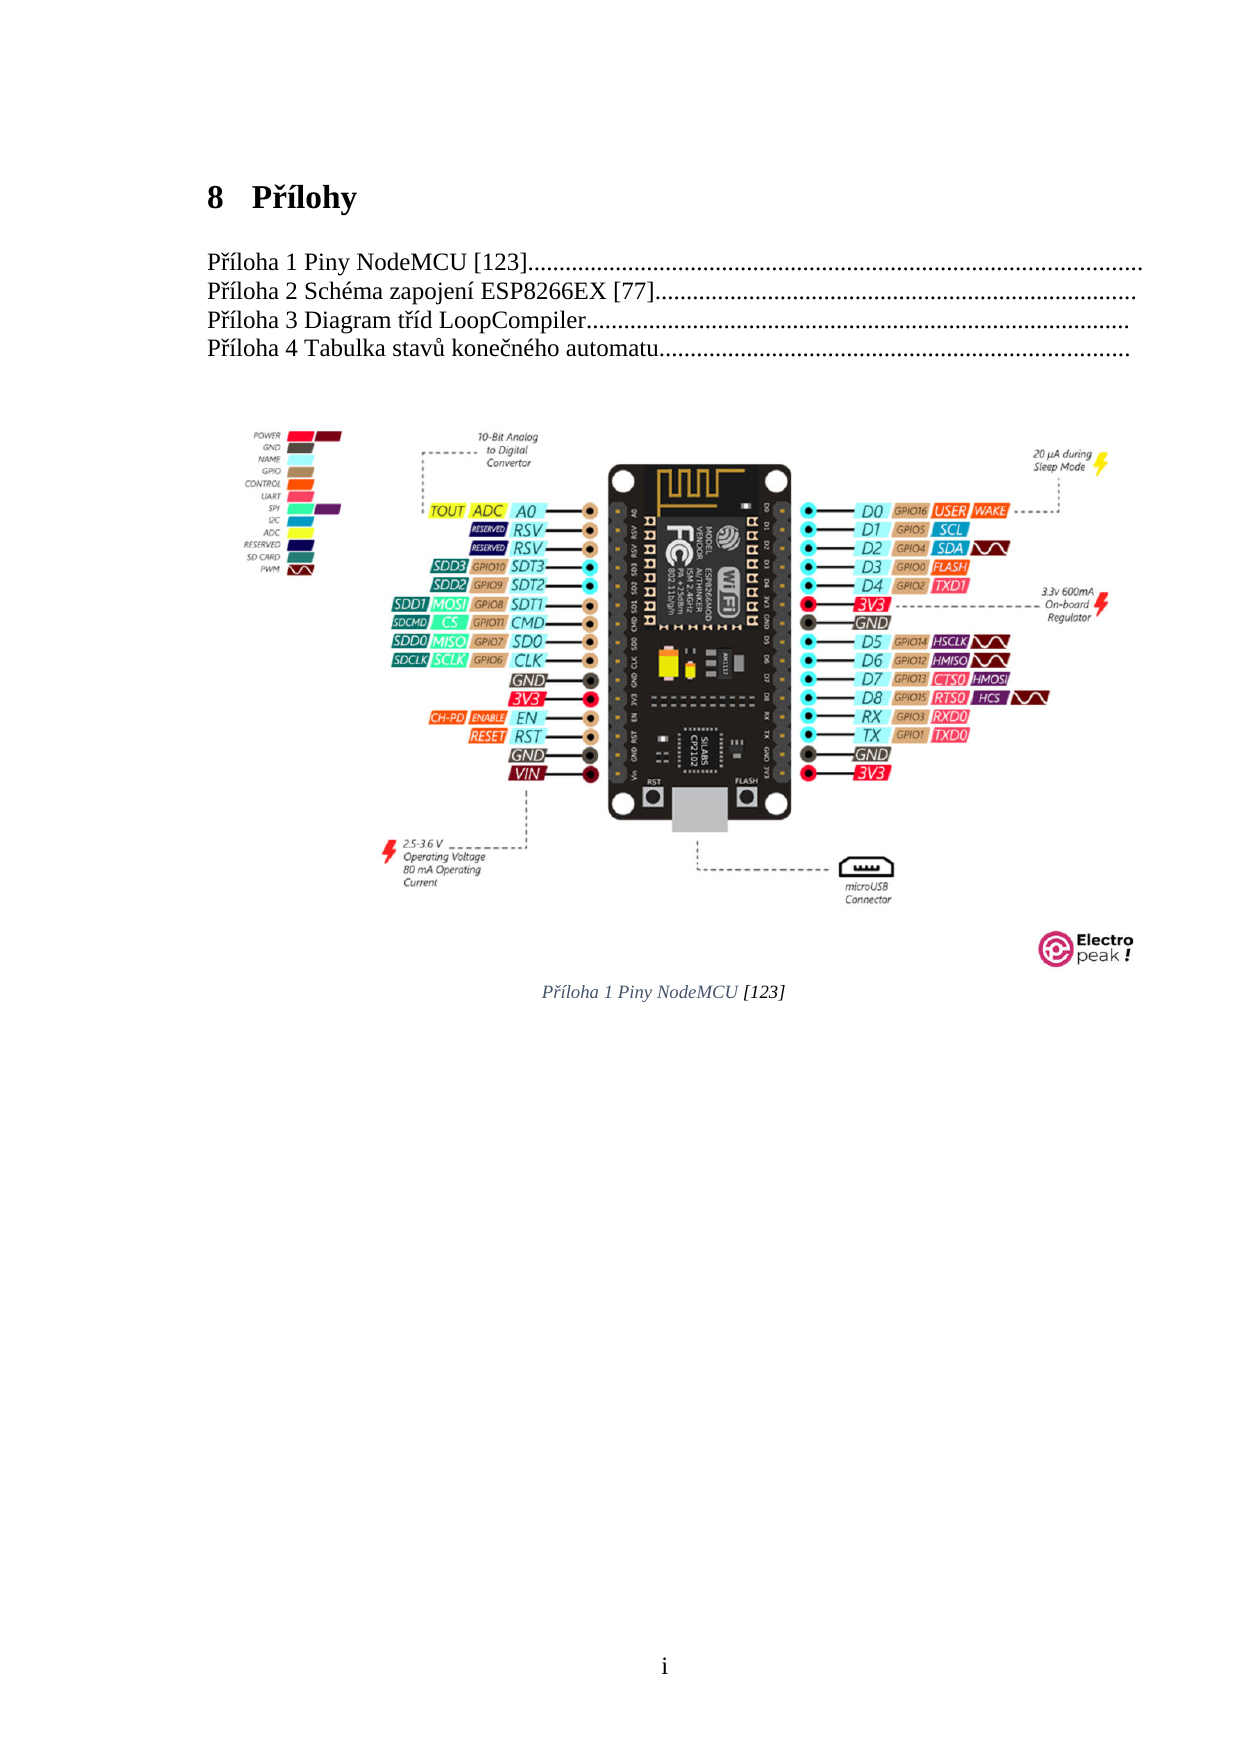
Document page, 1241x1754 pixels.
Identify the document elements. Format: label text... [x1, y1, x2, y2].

picture [206, 391, 1152, 982]
text Příloha 2 Schéma zapojení ESP8266EX [77] ii [207, 276, 1122, 305]
text Příloha 3 Diagram tříd LoopCompiler iii [207, 305, 1122, 333]
subtitle Přílohy [207, 177, 1122, 216]
text Příloha 4 Tabulka stavů konečného automatu iv [207, 333, 1122, 362]
text Příloha Piny NodeMCU [207, 982, 1122, 1003]
text Příloha 1 Piny NodeMCU [123] i [207, 247, 1122, 276]
